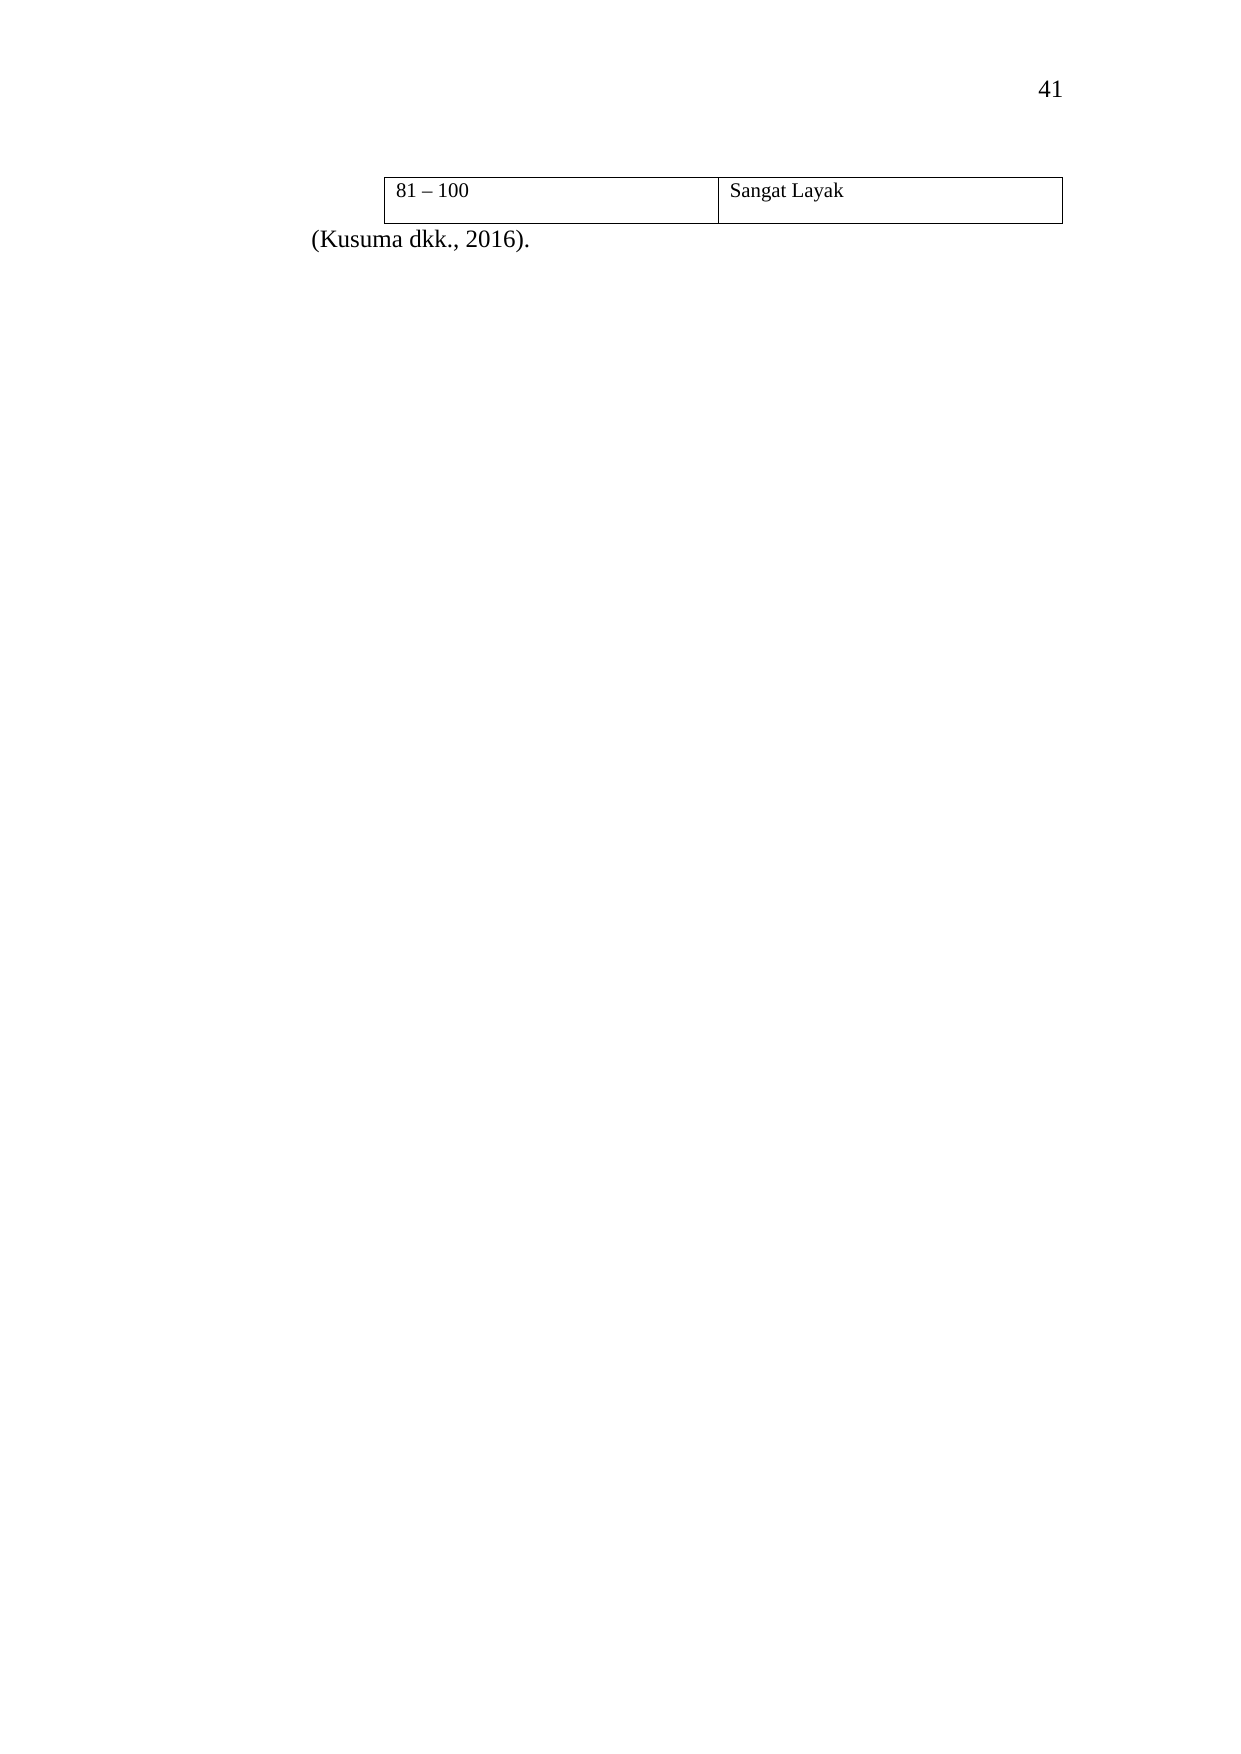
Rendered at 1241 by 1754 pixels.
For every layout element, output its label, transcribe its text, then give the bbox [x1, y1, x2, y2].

table_cell Sangat Layak [719, 178, 1062, 223]
table_cell 81 – 100 [385, 178, 718, 223]
text . [236, 224, 1063, 253]
